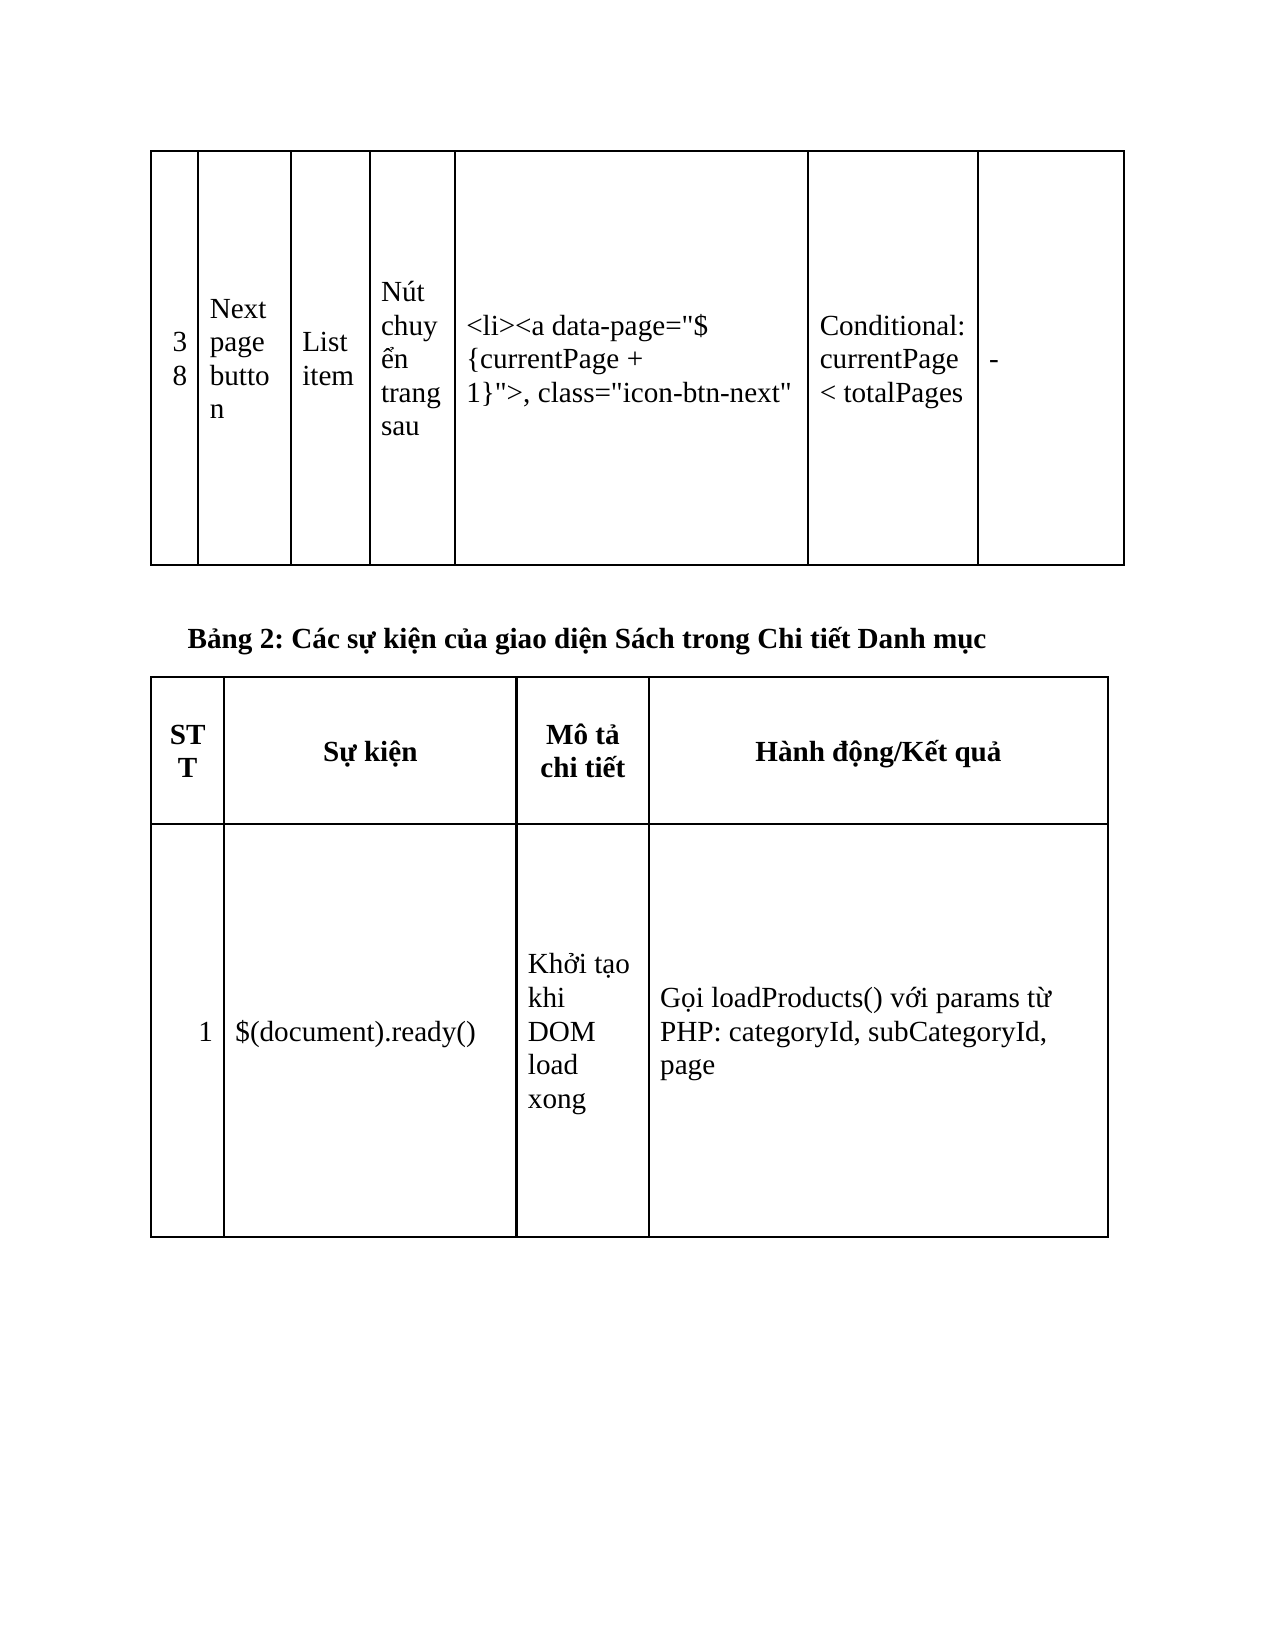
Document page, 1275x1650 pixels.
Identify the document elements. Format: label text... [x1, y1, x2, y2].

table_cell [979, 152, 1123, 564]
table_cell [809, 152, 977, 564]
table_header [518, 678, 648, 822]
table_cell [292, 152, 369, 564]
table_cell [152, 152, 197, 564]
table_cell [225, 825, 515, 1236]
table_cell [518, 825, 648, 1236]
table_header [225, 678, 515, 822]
text Bảng 2: Các sự kiện của giao diện Sách trong Chi tiết Danh mục [187, 621, 1125, 654]
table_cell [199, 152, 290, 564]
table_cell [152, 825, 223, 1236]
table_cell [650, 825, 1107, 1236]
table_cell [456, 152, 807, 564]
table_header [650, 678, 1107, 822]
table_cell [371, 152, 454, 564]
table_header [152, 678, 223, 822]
